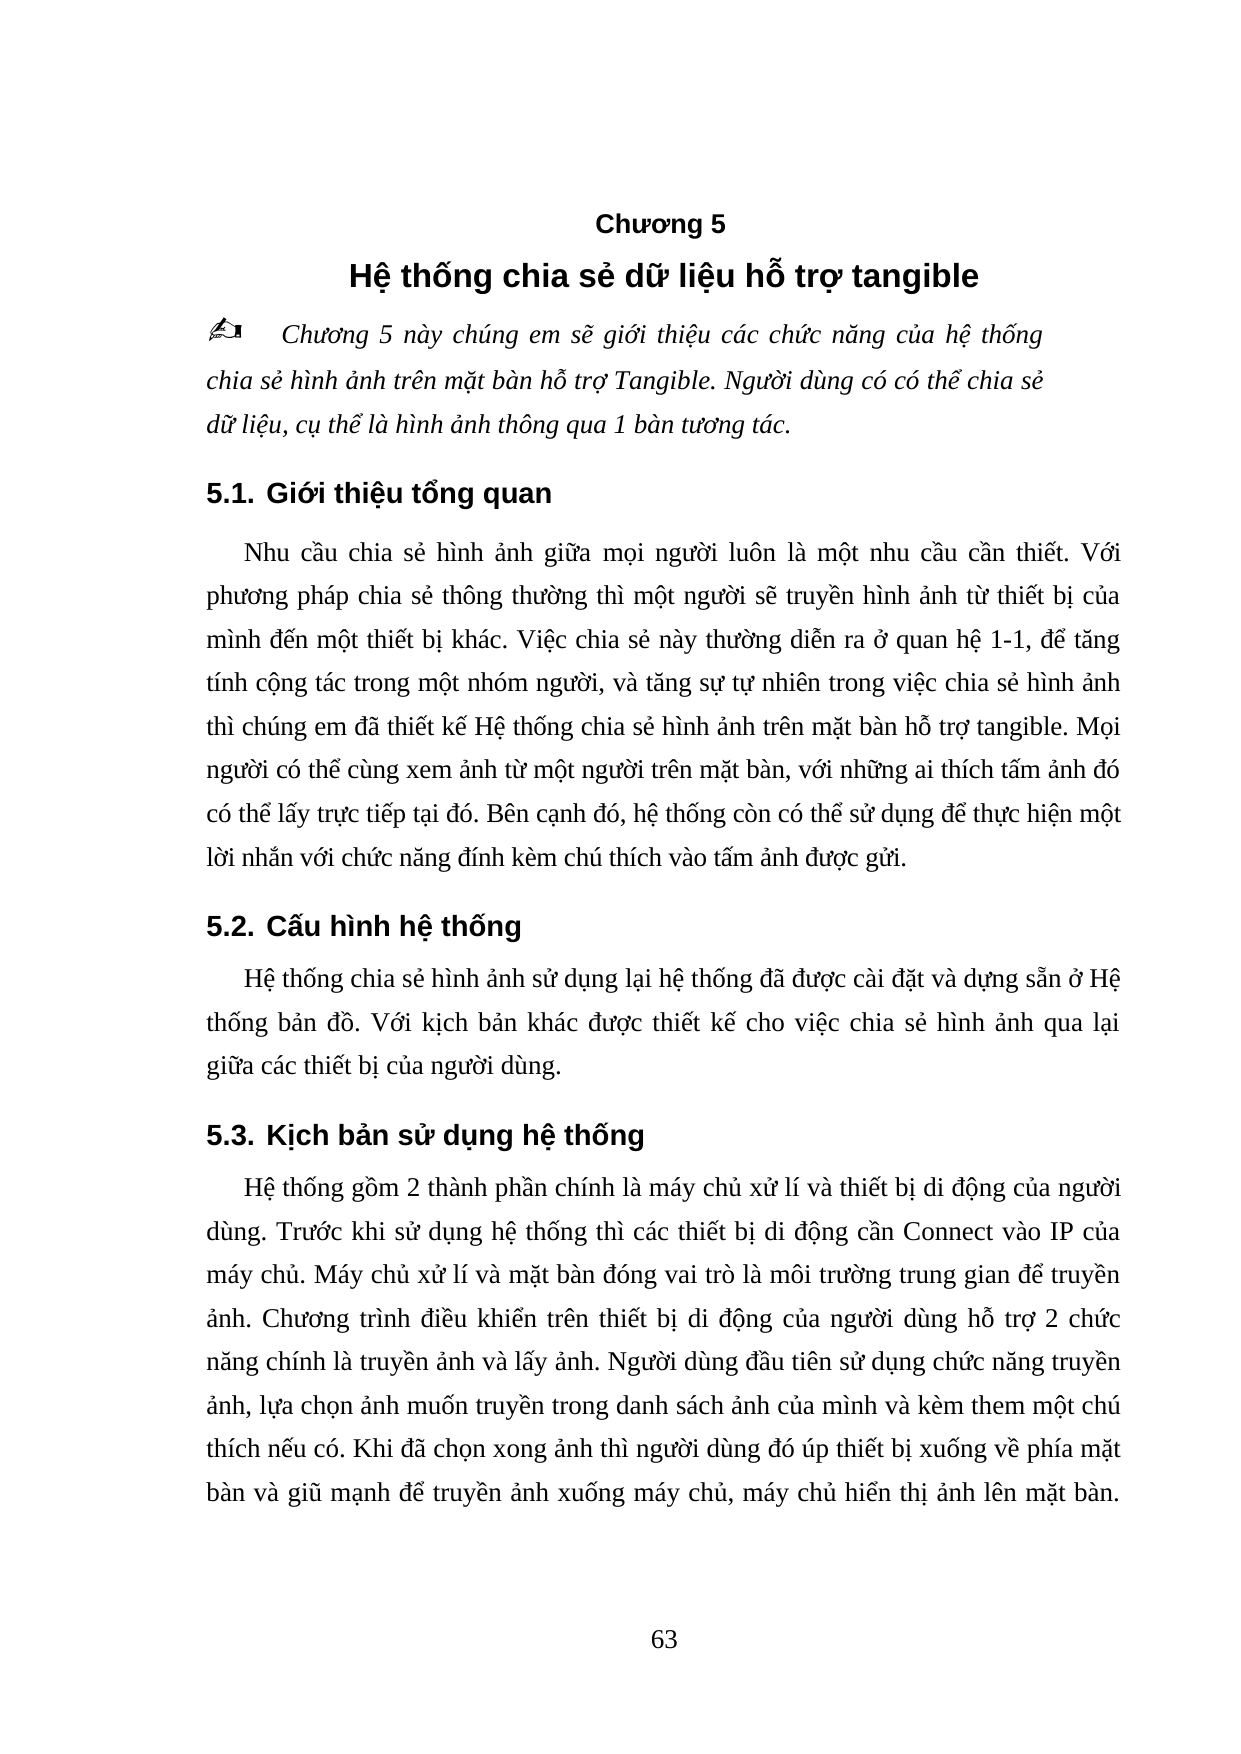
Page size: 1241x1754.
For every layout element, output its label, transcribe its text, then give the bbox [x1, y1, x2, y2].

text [206, 1171, 1122, 1507]
subtitle Hệ thống chia sẻ dữ liệu hỗ trợ tangible [206, 202, 1122, 294]
text Hệ thống chia sẻ hình ảnh sử dụng lại hệ thống đã được cài đặt và dựng sẵn ở Hệ thống bản đồ. Với kịch bản khác được thiết kế cho việc chia sẻ hình ảnh qua lại giữa các thiết bị của người dùng. [206, 962, 1122, 1081]
subtitle Cấu hình hệ thống [206, 909, 1122, 943]
subtitle Kịch bản sử dụng hệ thống [206, 1118, 1122, 1151]
text Nhu cầu chia sẻ hình ảnh giữa mọi người luôn là một nhu cầu cần thiết. Với phương pháp chia sẻ thông thường thì một người sẽ truyền hình ảnh từ thiết bị của mình đến một thiết bị khác. Việc chia sẻ này thường diễn ra ở quan hệ 1-1, để tăng tính cộng tác trong một nhóm người, và tăng sự tự nhiên trong việc chia sẻ hình ảnh thì chúng em đã thiết kế Hệ thống chia sẻ hình ảnh trên mặt bàn hỗ trợ tangible. Mọi người có thể cùng xem ảnh từ một người trên mặt bàn, với những ai thích tấm ảnh đó có thể lấy trực tiếp tại đó. Bên cạnh đó, hệ thống còn có thể sử dụng để thực hiện một lời nhắn với chức năng đính kèm chú thích vào tấm ảnh được gửi. [206, 536, 1122, 872]
subtitle Giới thiệu tổng quan [206, 476, 1122, 510]
text Chương 5 này chúng em sẽ giới thiệu các chức năng của hệ thống chia sẻ hình ảnh trên mặt bàn hỗ trợ Tangible. Người dùng có có thể chia sẻ dữ liệu, cụ thể là hình ảnh thông qua 1 bàn tương tác. [206, 316, 1047, 439]
